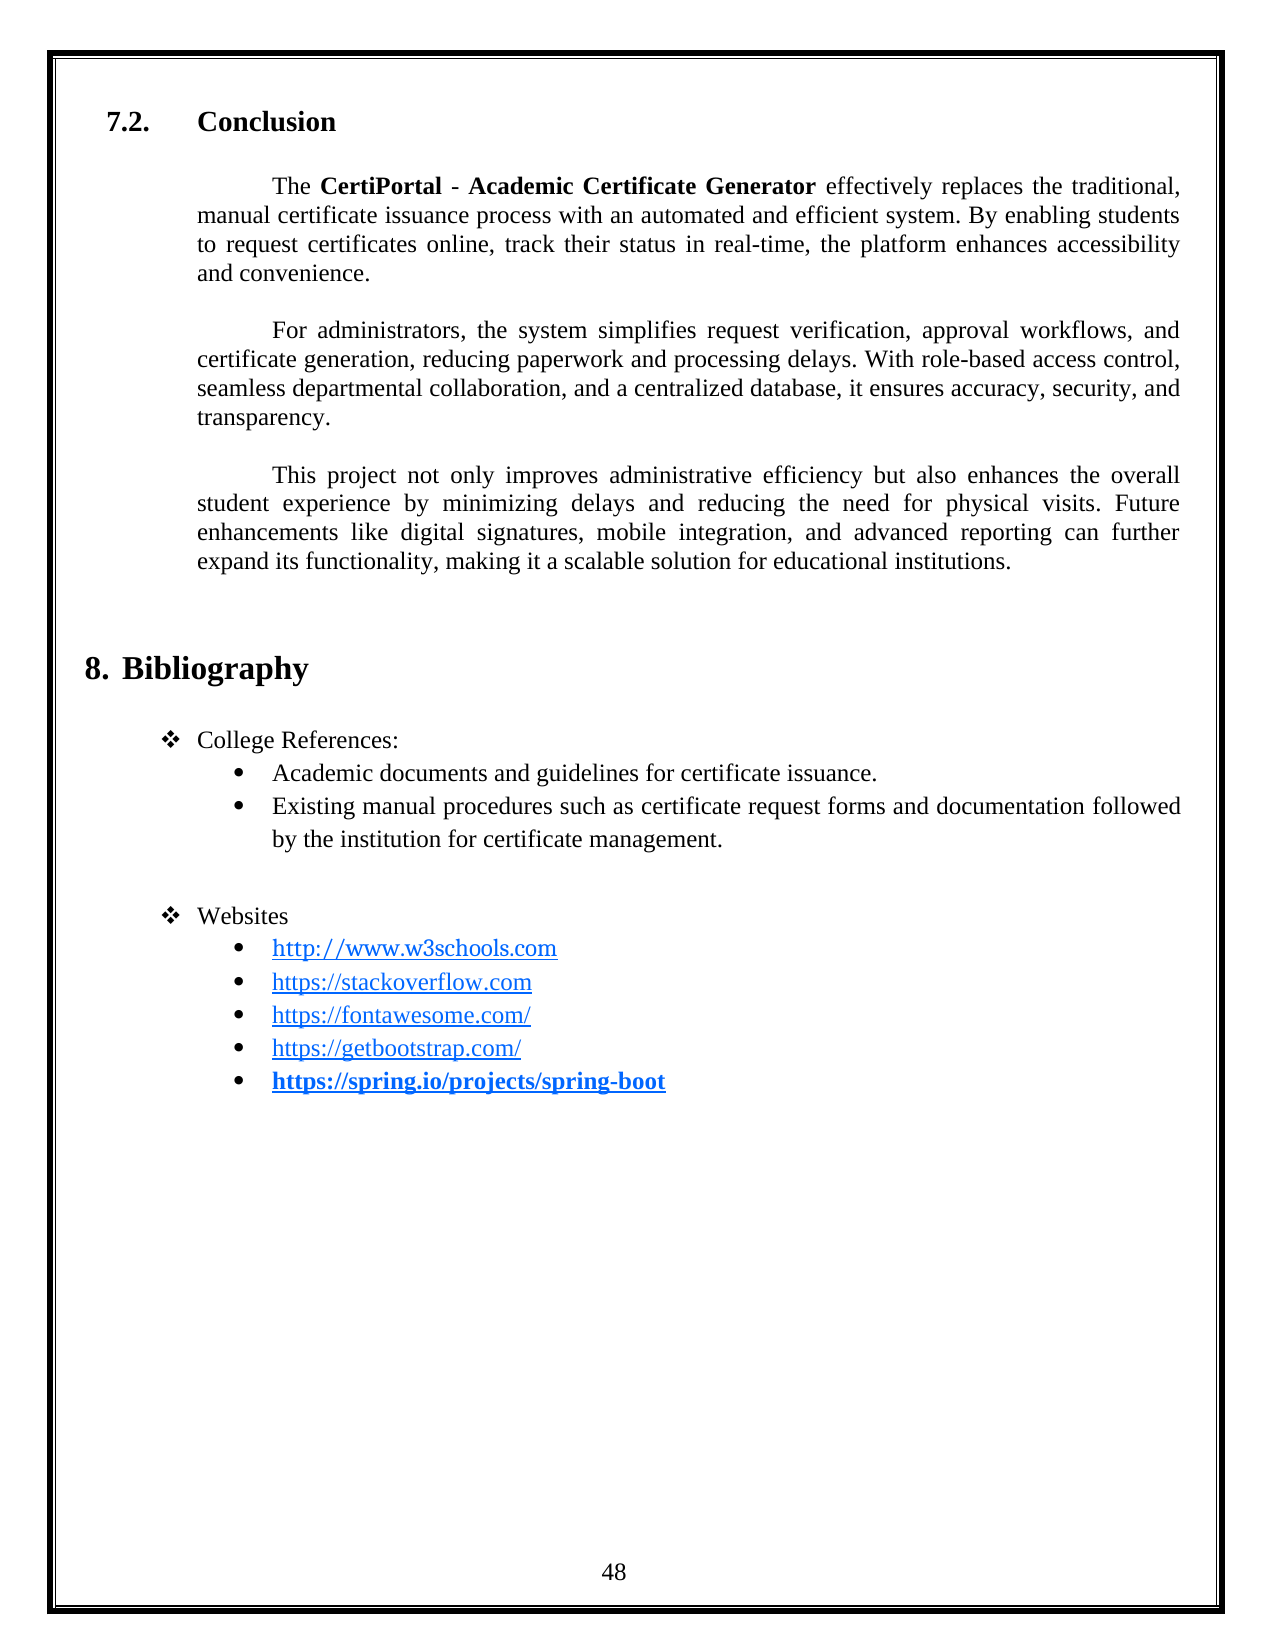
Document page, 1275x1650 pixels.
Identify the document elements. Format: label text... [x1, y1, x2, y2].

list Bibliography [84, 648, 1181, 686]
list https://spring.io/projects/spring-boot [234, 1066, 1181, 1095]
list Academic documents and guidelines for certificate issuance. [234, 758, 1181, 787]
list http://www.w3schools.com [234, 934, 1181, 963]
text This project not only improves administrative efficiency but also enhances the overall student experience by minimizing delays and reducing the need for physical visits. Future enhancements like digital signatures, mobile integration, and advanced reporting can further expand its functionality, making it a scalable solution for educational institutions. [197, 460, 1181, 575]
text The CertiPortal - Academic Certificate Generator effectively replaces the traditional, manual certificate issuance process with an automated and efficient system. By enabling students to request certificates online, track their status in real-time, the platform enhances accessibility and convenience. [197, 171, 1181, 286]
list Existing manual procedures such as certificate request forms and documentation followed by the institution for certificate management. [234, 791, 1181, 853]
list College References: [159, 725, 1181, 754]
list https://fontawesome.com/ [234, 1000, 1181, 1029]
list https://stackoverflow.com [234, 967, 1181, 996]
list Websites [159, 901, 1181, 930]
list Conclusion [106, 104, 1181, 137]
list https://getbootstrap.com/ [234, 1033, 1181, 1062]
text For administrators, the system simplifies request verification, approval workflows, and certificate generation, reducing paperwork and processing delays. With role-based access control, seamless departmental collaboration, and a centralized database, it ensures accuracy, security, and transparency. [197, 316, 1181, 431]
